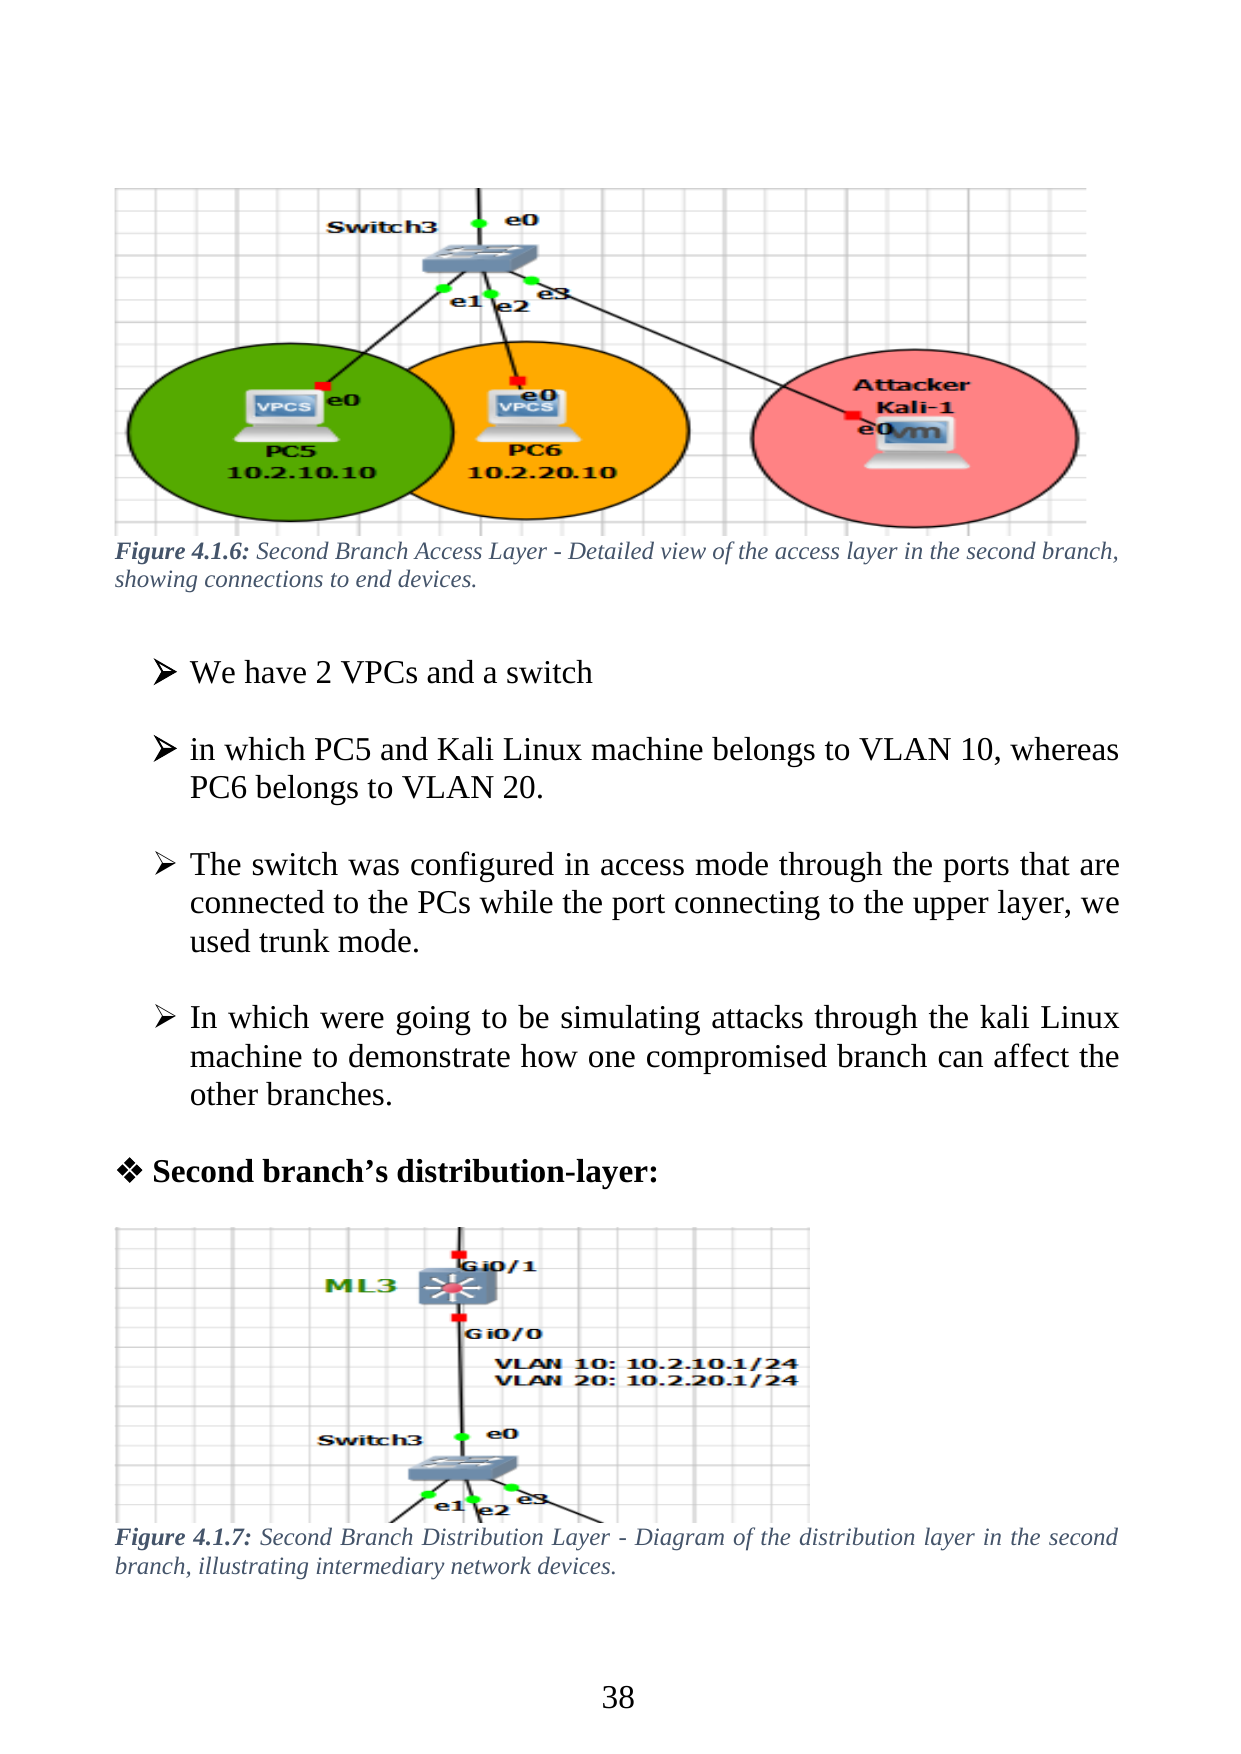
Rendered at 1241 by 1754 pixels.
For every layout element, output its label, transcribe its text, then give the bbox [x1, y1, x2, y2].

list Second branch’s distribution-layer: [114, 1151, 1121, 1189]
list In which were going to be simulating attacks through the kali Linux machine to demonstrate how one compromised branch can affect the other branches. [152, 997, 1121, 1112]
text Figure 4.1.6: Second Branch Access Layer - Detailed view of the access layer in the second branch, showing connections to end devices. [114, 536, 1121, 593]
list We have 2 VPCs and a switch [152, 652, 1121, 691]
picture [114, 1227, 810, 1523]
list in which PC5 and Kali Linux machine belongs to VLAN 10, whereas PC6 belongs to VLAN 20. [152, 729, 1121, 806]
list The switch was configured in access mode through the ports that are connected to the PCs while the port connecting to the upper layer, we used trunk mode. [152, 844, 1121, 959]
text Figure 4.1.7: Second Branch Distribution Layer - Diagram of the distribution layer in the second branch, illustrating intermediary network devices. [114, 1522, 1121, 1580]
picture [114, 188, 1087, 536]
